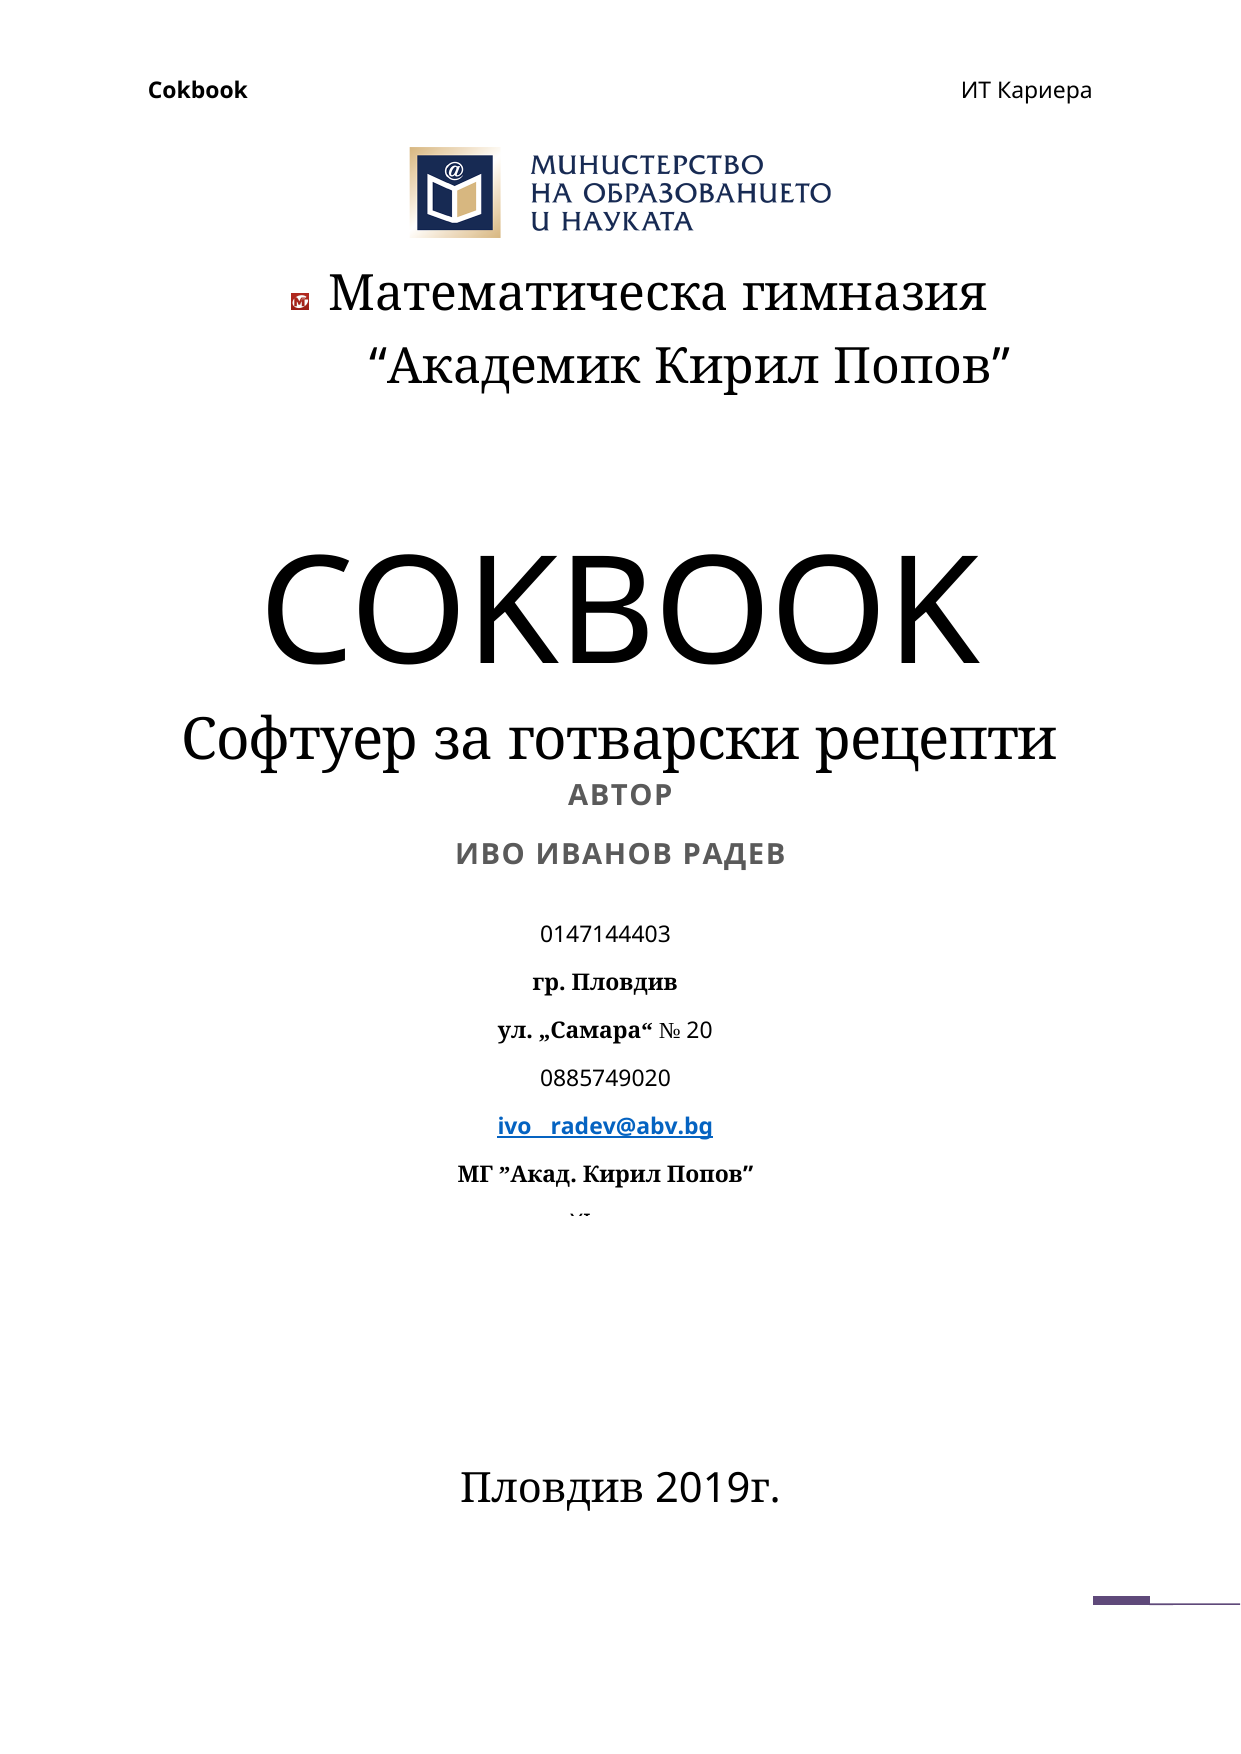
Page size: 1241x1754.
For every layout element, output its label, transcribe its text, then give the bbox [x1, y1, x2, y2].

list “Академик Кирил Попов” [223, 330, 1093, 398]
title COKBOOK [148, 503, 1093, 707]
title Софтуер за готварски рецепти [148, 707, 1093, 774]
list Математическа гимназия [185, 256, 1093, 324]
text Пловдив 2019г. [148, 1458, 1093, 1515]
subtitle ИВО ИВАНОВ РАДЕВ [148, 833, 1093, 873]
picture [291, 293, 309, 310]
subtitle АВТОР [148, 774, 1093, 814]
picture [409, 147, 831, 238]
